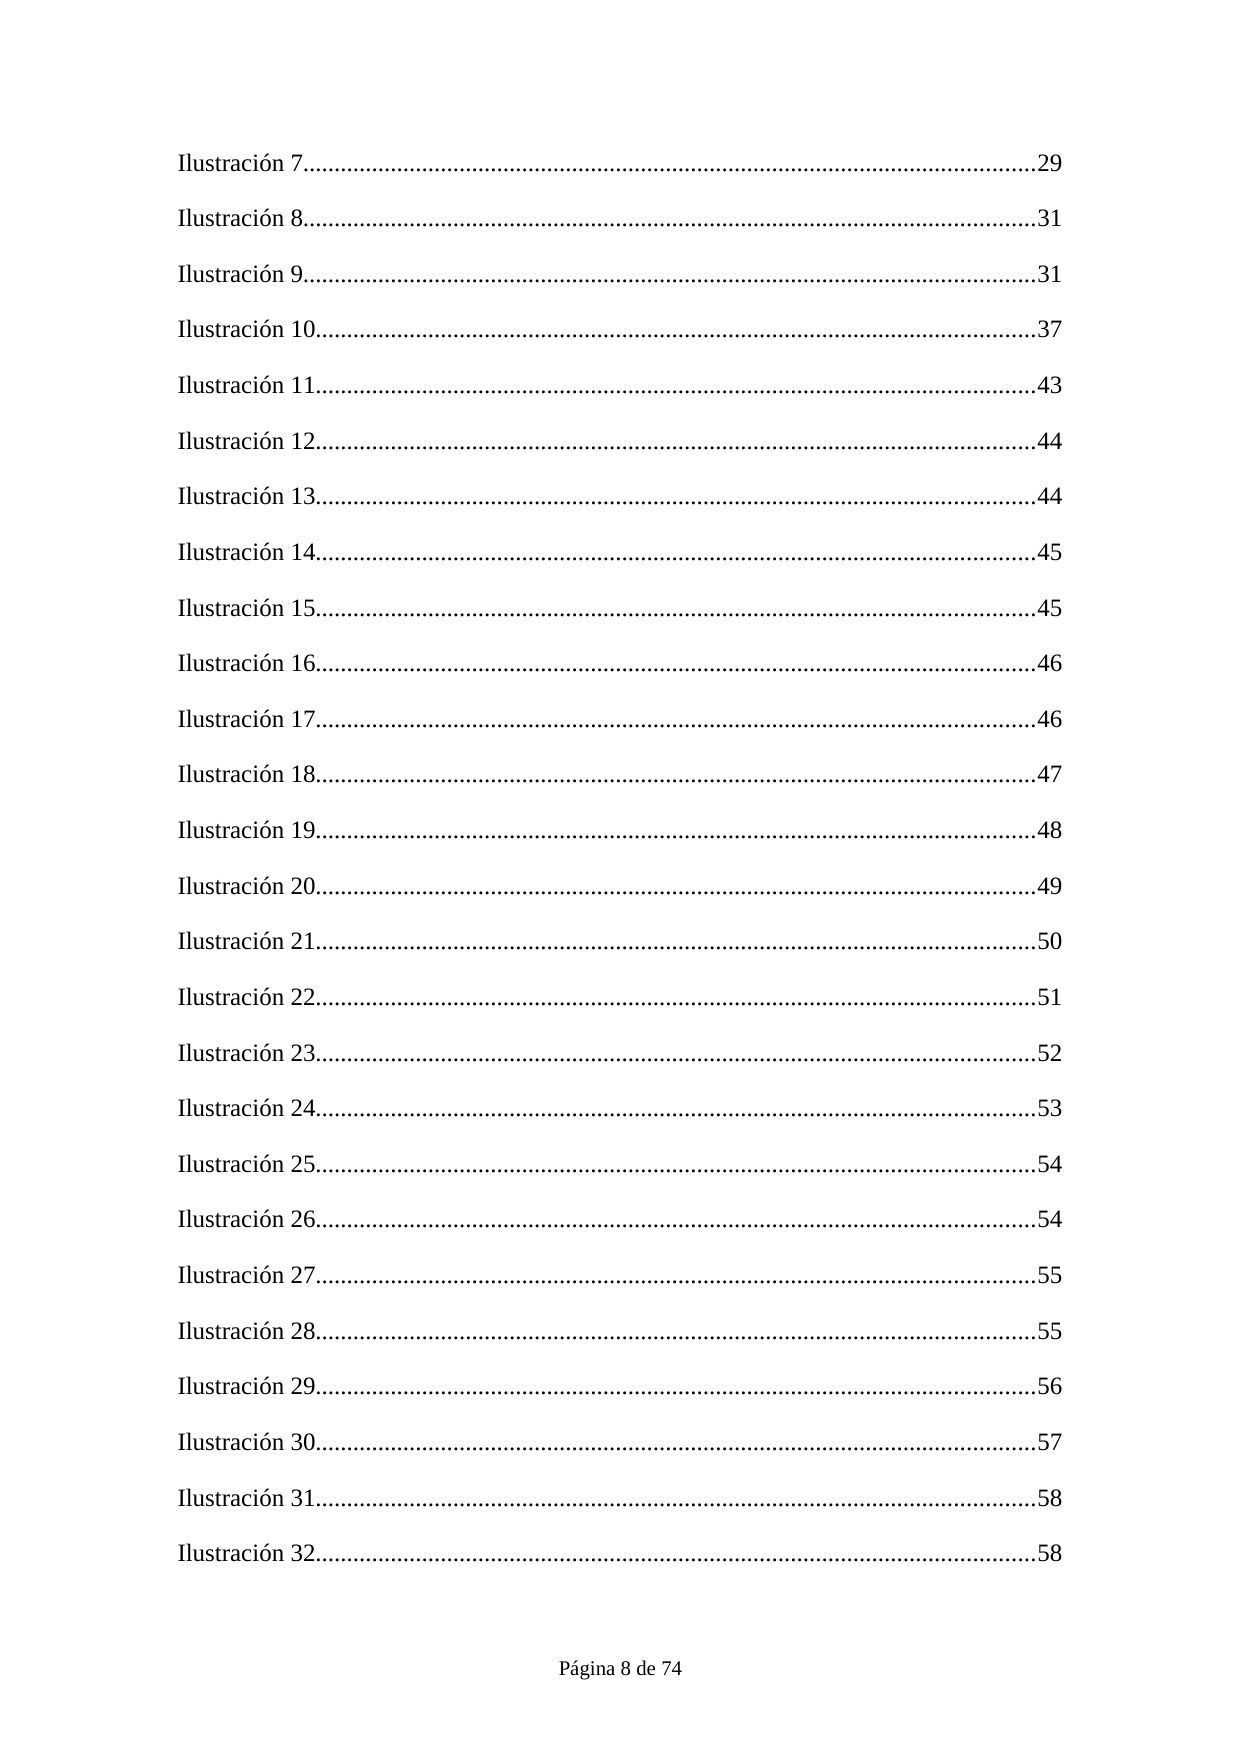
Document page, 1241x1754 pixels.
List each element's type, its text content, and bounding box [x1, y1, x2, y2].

text Ilustración 26 54 [177, 1204, 1063, 1233]
text Ilustración 16 46 [177, 648, 1063, 677]
text Ilustración 7 29 [177, 148, 1063, 176]
text Ilustración 11 43 [177, 370, 1063, 399]
text Ilustración 13 44 [177, 481, 1063, 510]
text Ilustración 31 58 [177, 1483, 1063, 1511]
text Ilustración 24 53 [177, 1093, 1063, 1122]
text Ilustración 23 52 [177, 1038, 1063, 1066]
text Ilustración 14 45 [177, 537, 1063, 566]
text Ilustración 22 51 [177, 982, 1063, 1011]
text Ilustración 10 37 [177, 314, 1063, 343]
text Ilustración 8 31 [177, 203, 1063, 232]
text Ilustración 19 48 [177, 815, 1063, 844]
text Ilustración 32 58 [177, 1538, 1063, 1567]
text Ilustración 29 56 [177, 1371, 1063, 1400]
text Ilustración 25 54 [177, 1149, 1063, 1178]
text Ilustración 20 49 [177, 871, 1063, 899]
text Ilustración 30 57 [177, 1427, 1063, 1456]
text Ilustración 28 55 [177, 1316, 1063, 1344]
text Ilustración 18 47 [177, 759, 1063, 788]
text Ilustración 17 46 [177, 704, 1063, 733]
text Ilustración 21 50 [177, 926, 1063, 955]
text Ilustración 12 44 [177, 426, 1063, 454]
text Ilustración 27 55 [177, 1260, 1063, 1289]
text Ilustración 9 31 [177, 259, 1063, 288]
text Ilustración 15 45 [177, 593, 1063, 621]
